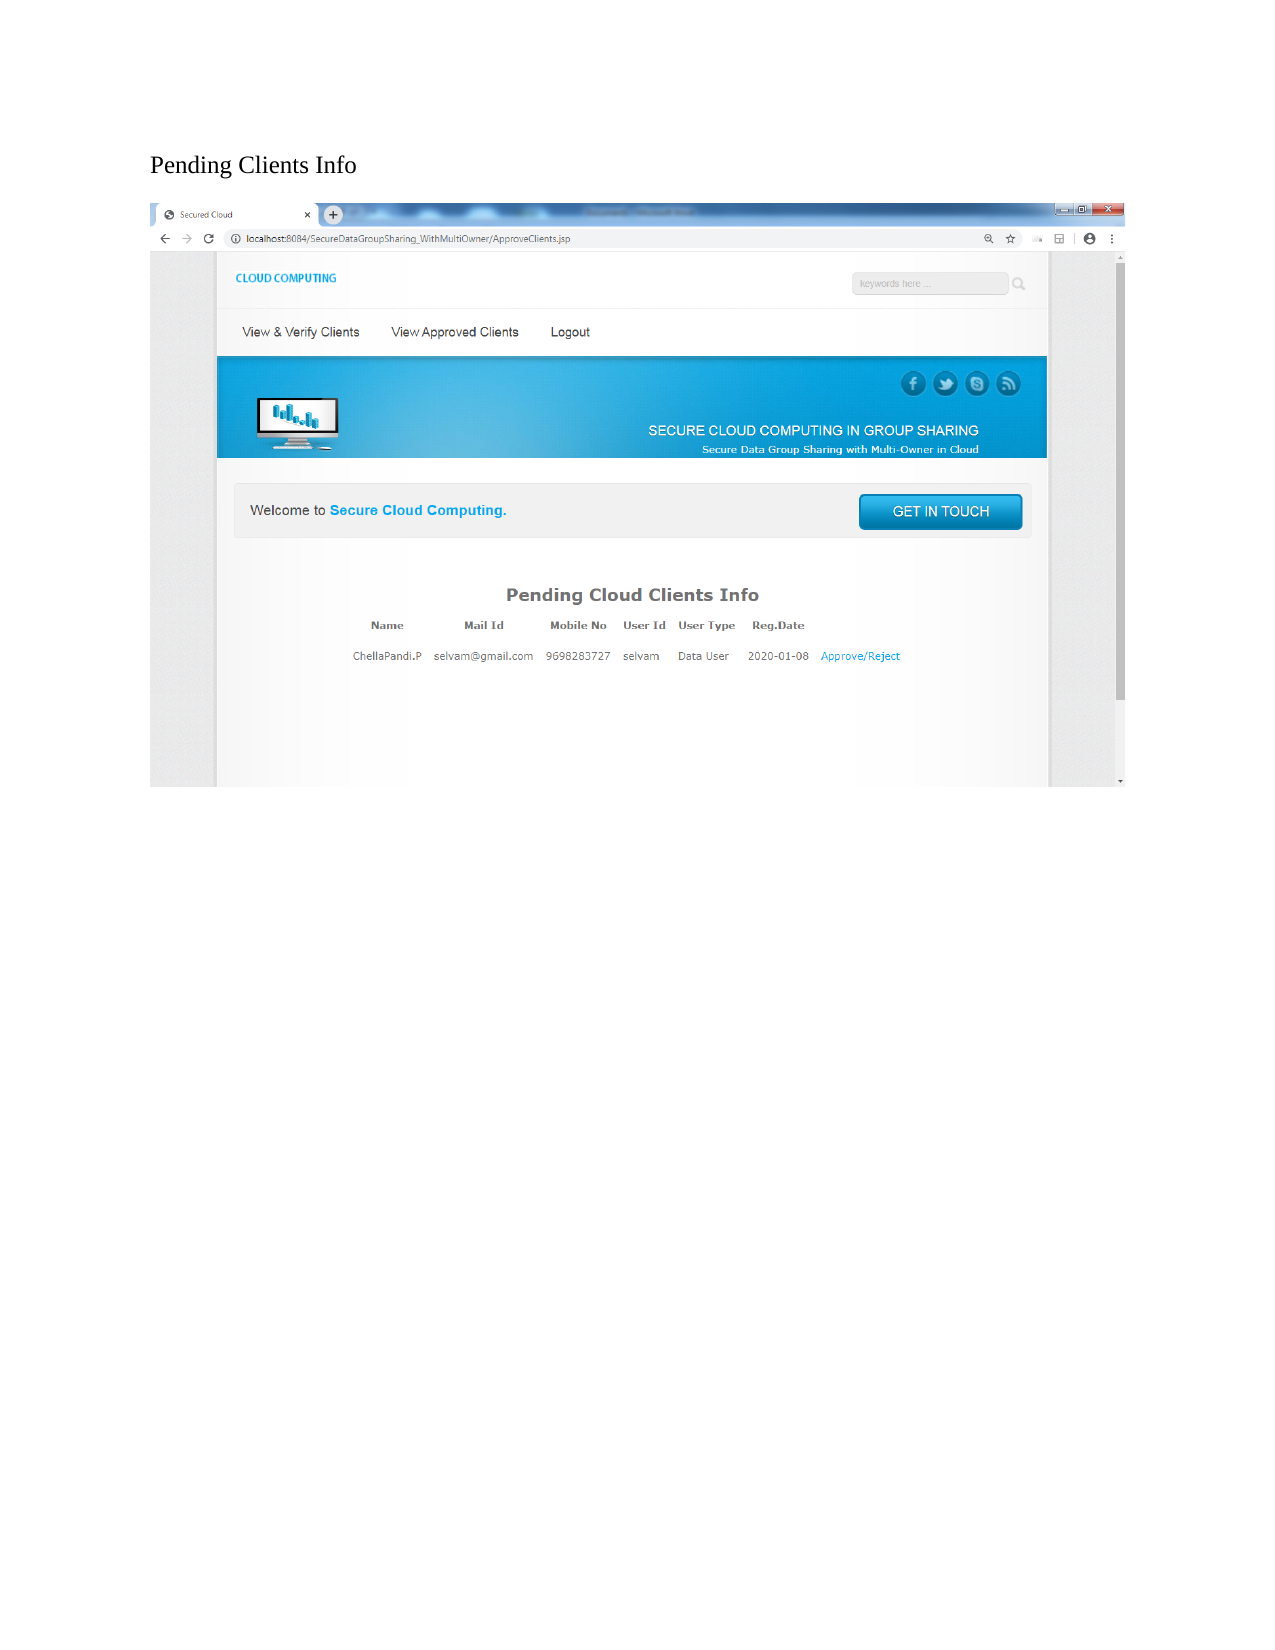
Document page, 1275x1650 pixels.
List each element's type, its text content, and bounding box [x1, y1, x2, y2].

text Pending Clients Info [150, 150, 1125, 179]
picture [150, 203, 1125, 787]
